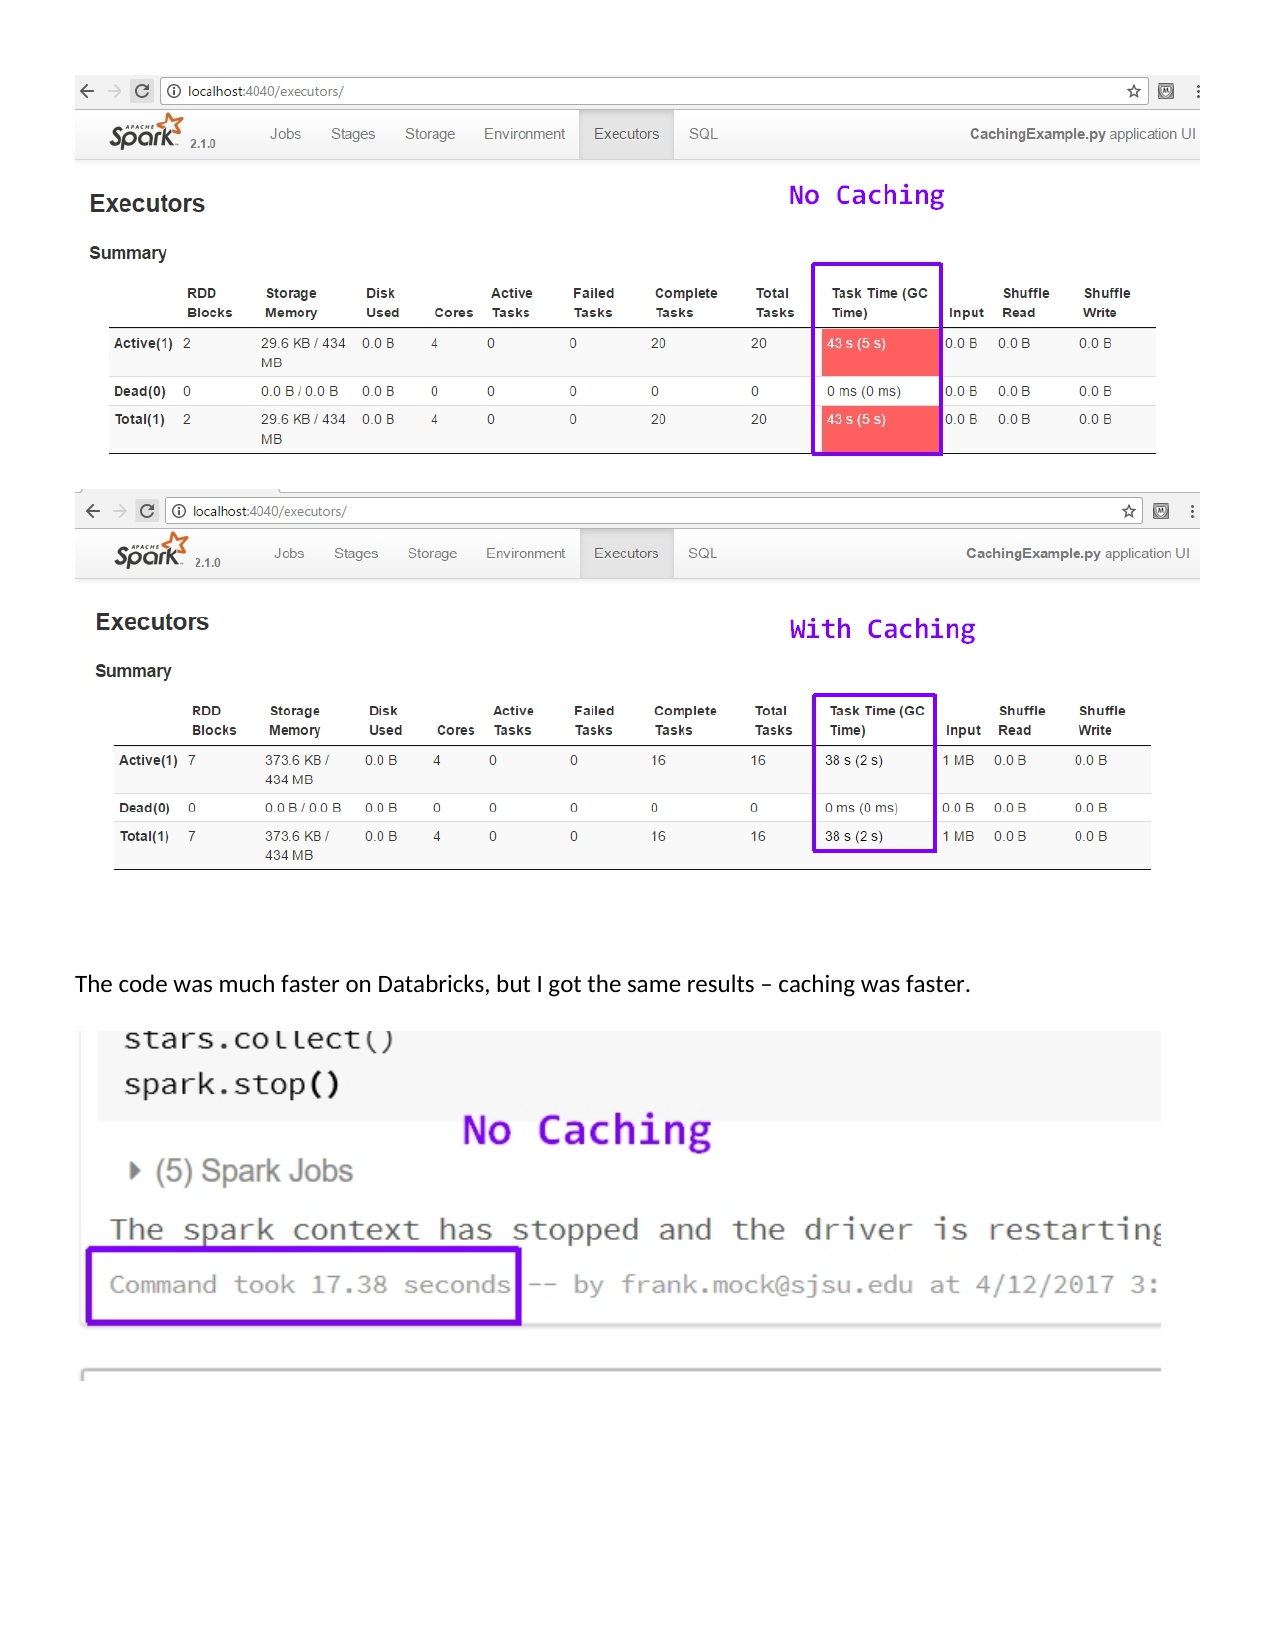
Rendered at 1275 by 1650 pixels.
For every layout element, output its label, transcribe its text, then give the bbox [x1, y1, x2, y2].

text The code was much faster on Databricks, but I got the same results – caching was faster. [75, 969, 1200, 999]
picture [75, 1031, 1161, 1381]
picture [75, 75, 1200, 459]
picture [75, 489, 1200, 876]
